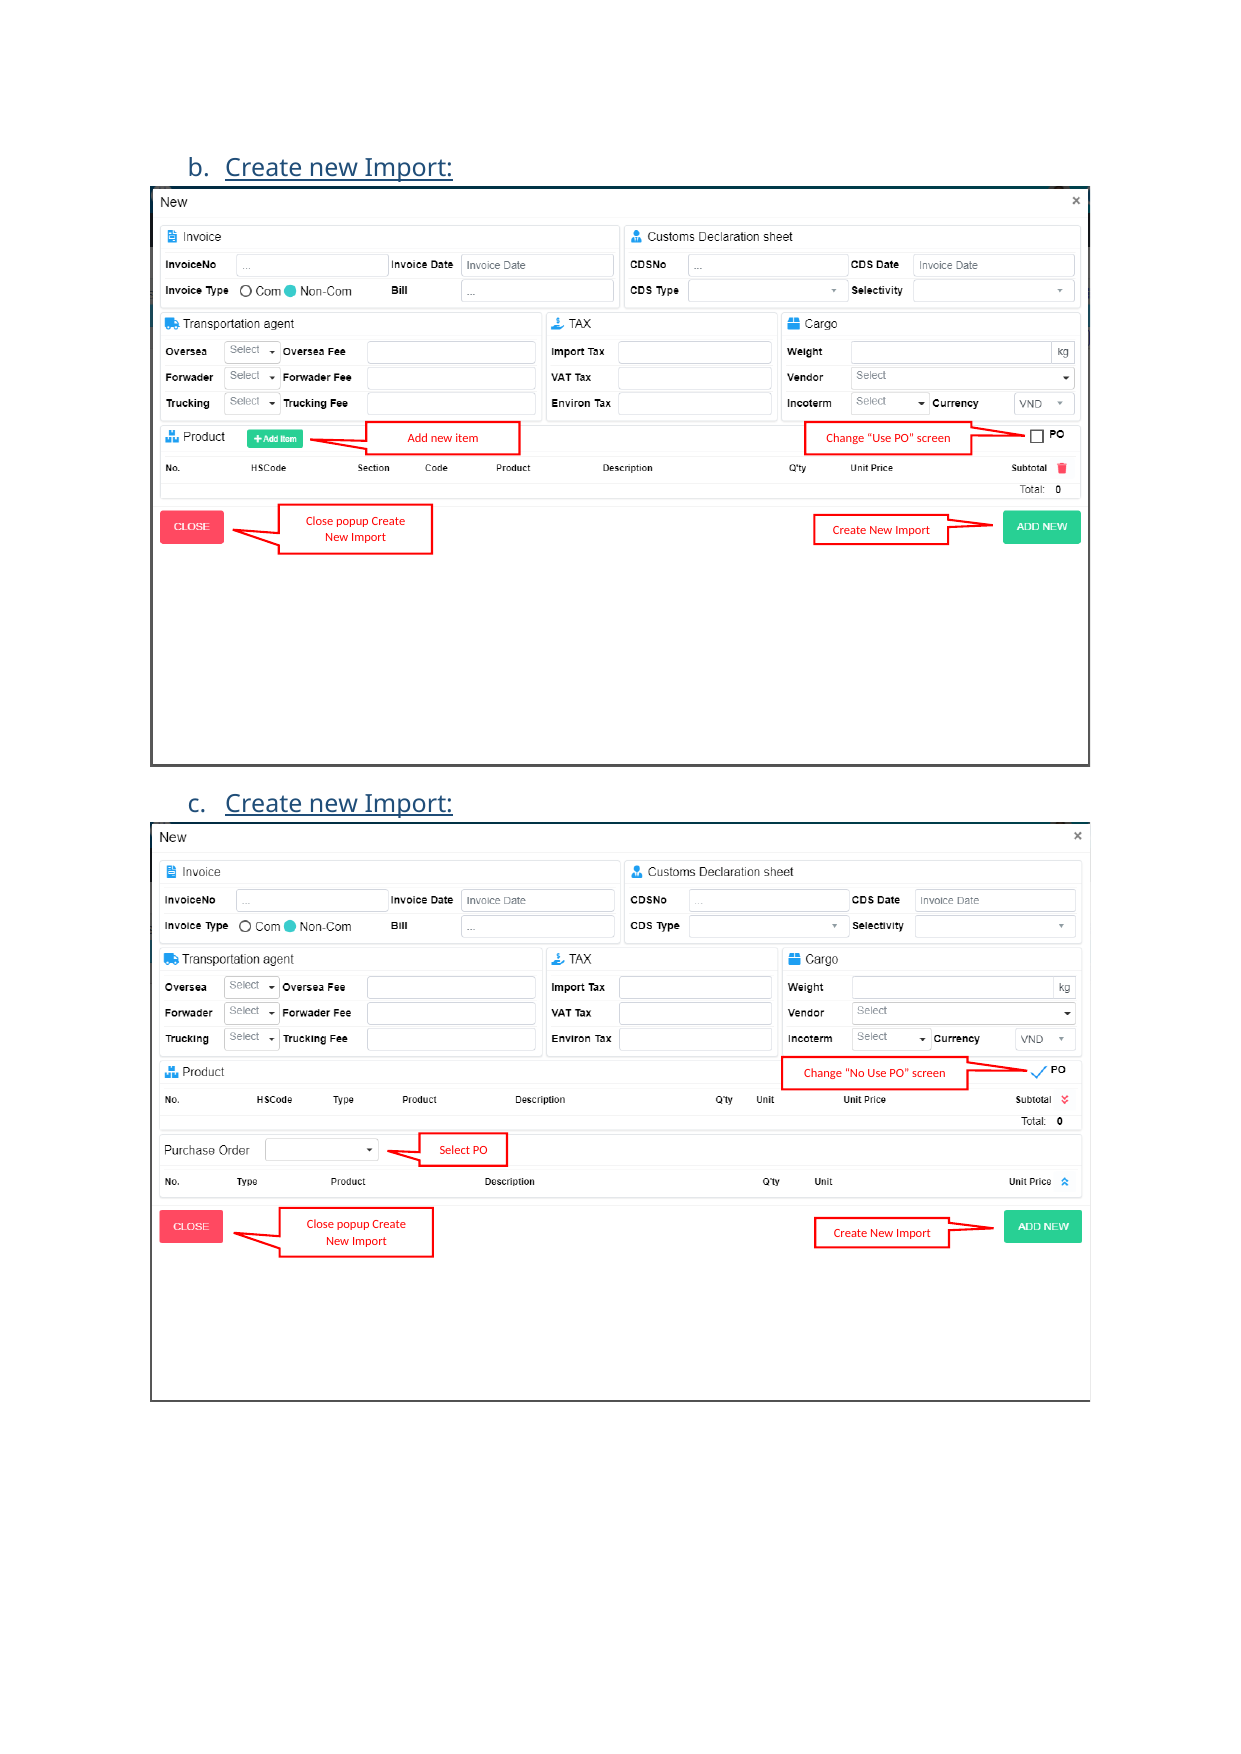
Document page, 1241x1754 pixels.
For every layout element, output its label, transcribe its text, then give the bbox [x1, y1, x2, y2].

picture [150, 186, 1091, 767]
subtitle Create new Import: [187, 785, 1090, 819]
picture [150, 822, 1091, 1402]
subtitle Create new Import: [187, 150, 1090, 184]
